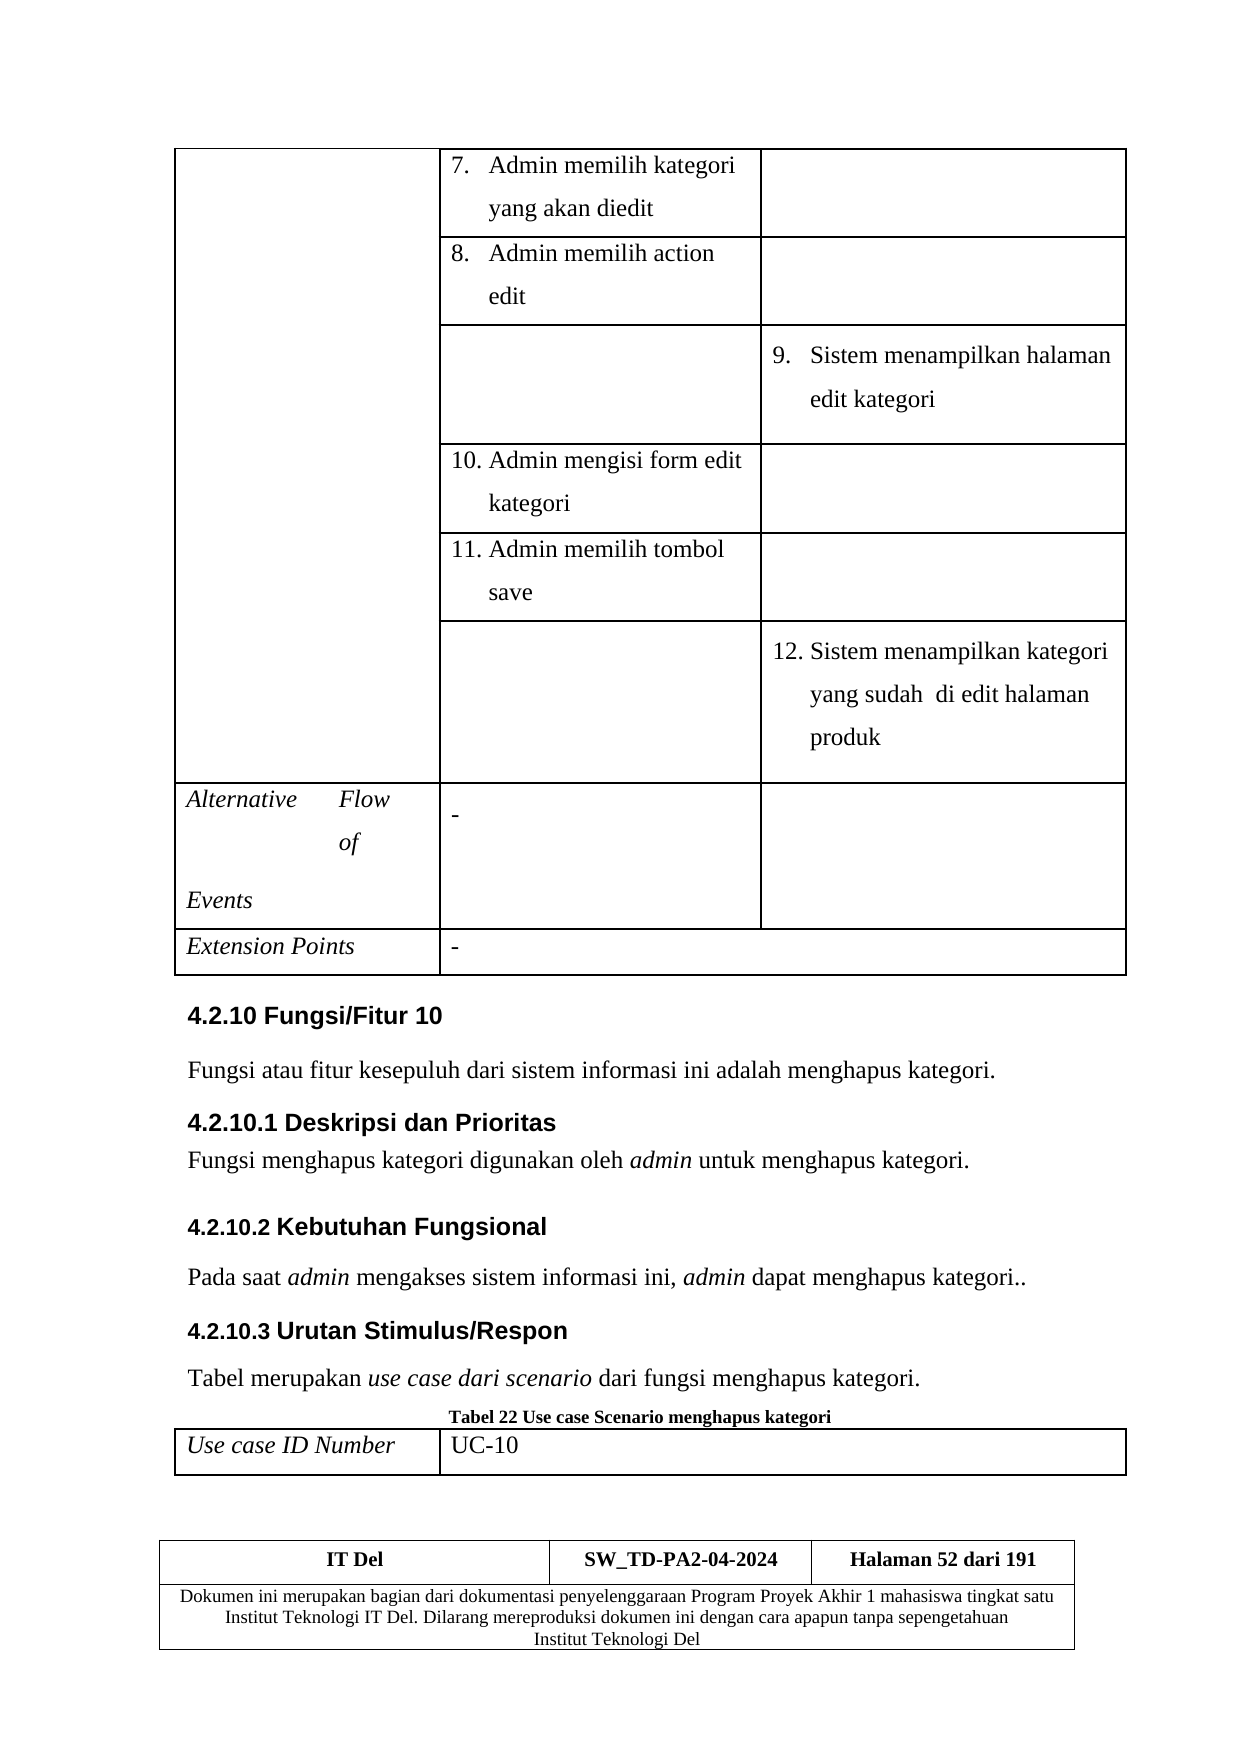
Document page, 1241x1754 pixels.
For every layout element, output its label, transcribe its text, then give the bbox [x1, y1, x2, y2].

table_cell - [441, 784, 760, 928]
table_cell Sistem menampilkan kategori yang sudah di edit halaman produk [762, 622, 1125, 782]
table_cell Admin memilih action edit [441, 238, 760, 324]
table_cell [762, 534, 1125, 620]
text Tabel 22 Use case Scenario menghapus kategori [187, 1406, 1092, 1428]
table_cell [441, 622, 760, 782]
subtitle 4.2.10.2 Kebutuhan Fungsional [187, 1212, 1092, 1241]
text Fungsi menghapus kategori digunakan oleh admin untuk menghapus kategori. [187, 1146, 997, 1174]
table_header Use case ID Number [176, 1430, 439, 1474]
text Fungsi atau fitur kesepuluh dari sistem informasi ini adalah menghapus kategori. [187, 1055, 1092, 1083]
table_cell [441, 326, 760, 443]
table_header UC-10 [441, 1430, 1125, 1474]
table_cell [762, 150, 1125, 236]
table_cell Alternative Flow of Events [176, 784, 439, 928]
table_cell Sistem menampilkan halaman edit kategori [762, 326, 1125, 443]
table_cell [762, 238, 1125, 324]
text Pada saat admin mengakses sistem informasi ini, admin dapat menghapus kategori.. [187, 1262, 1092, 1291]
subtitle 4.2.10.3 Urutan Stimulus/Respon [187, 1316, 1092, 1344]
table_cell Admin mengisi form edit kategori [441, 445, 760, 532]
subtitle 4.2.10.1 Deskripsi dan Prioritas [187, 1108, 1092, 1137]
table_cell [762, 784, 1125, 928]
table_cell Extension Points [176, 930, 439, 974]
table_cell [762, 445, 1125, 532]
table_cell Admin memilih tombol save [441, 534, 760, 620]
subtitle 4.2.10 Fungsi/Fitur 10 [187, 1001, 1092, 1030]
table_cell - [441, 930, 1125, 974]
table_cell Admin memilih kategori yang akan diedit [441, 150, 760, 236]
text Tabel merupakan use case dari scenario dari fungsi menghapus kategori. [187, 1363, 994, 1392]
